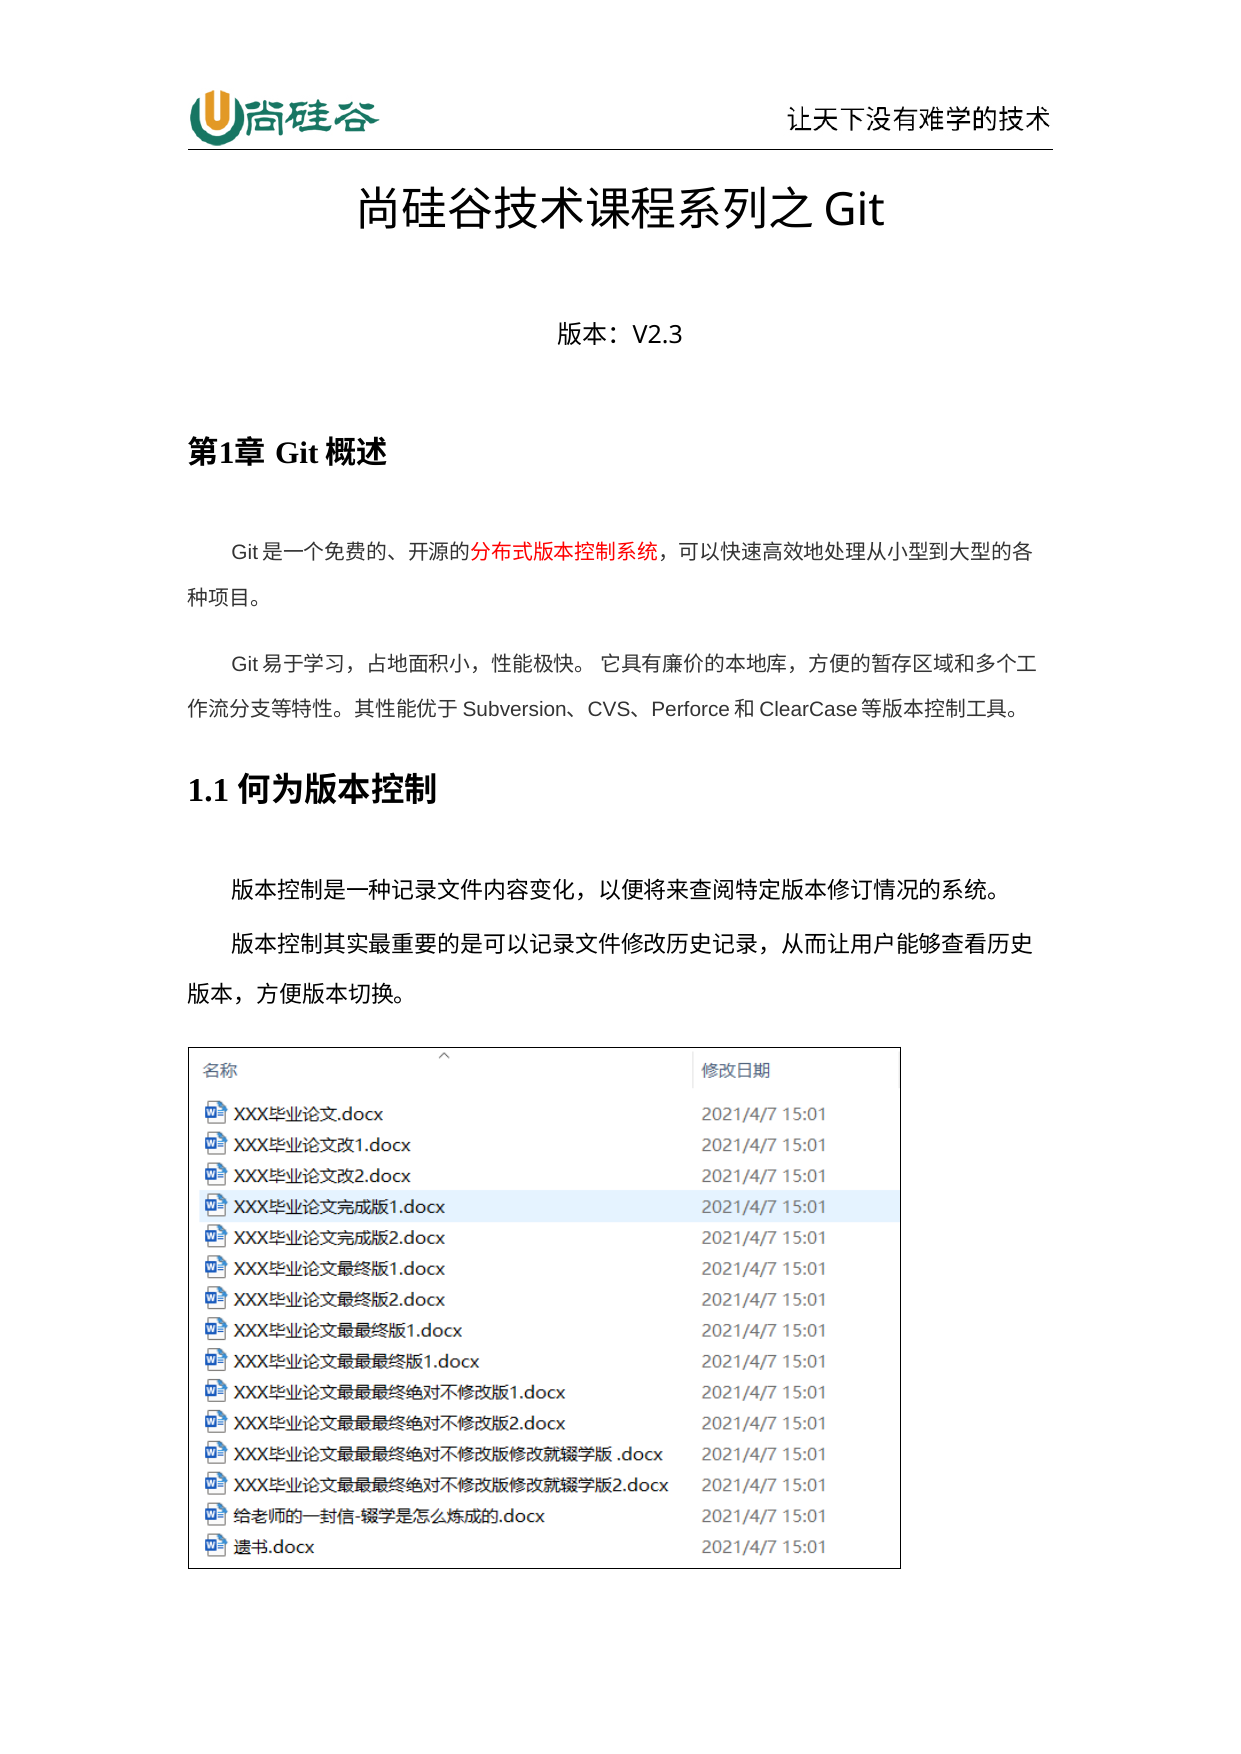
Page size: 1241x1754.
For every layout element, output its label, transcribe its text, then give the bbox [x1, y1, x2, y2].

text 版本控制其实最重要的是可以记录文件修改历史记录，从而让用户能够查看历史版本，方便版本切换。 [187, 926, 1053, 1009]
picture [187, 88, 1053, 147]
picture [189, 1048, 900, 1568]
text Git易于学习，占地面积小，性能极快。 它具有廉价的本地库，方便的暂存区域和多个工作流分支等特性。其性能优于Subversion、CVS、Perforce和ClearCase等版本控制工具。 [187, 647, 1053, 723]
text 版本：V2.3 [187, 315, 1053, 351]
subtitle 1.1 何为版本控制 [187, 763, 1053, 811]
text 尚硅谷技术课程系列之Git [187, 172, 1053, 239]
text Git是一个免费的、开源的分布式版本控制系统，可以快速高效地处理从小型到大型的各种项目。 [187, 536, 1053, 611]
text 版本控制是一种记录文件内容变化，以便将来查阅特定版本修订情况的系统。 [187, 872, 1053, 905]
subtitle Git概述 [187, 427, 1053, 472]
